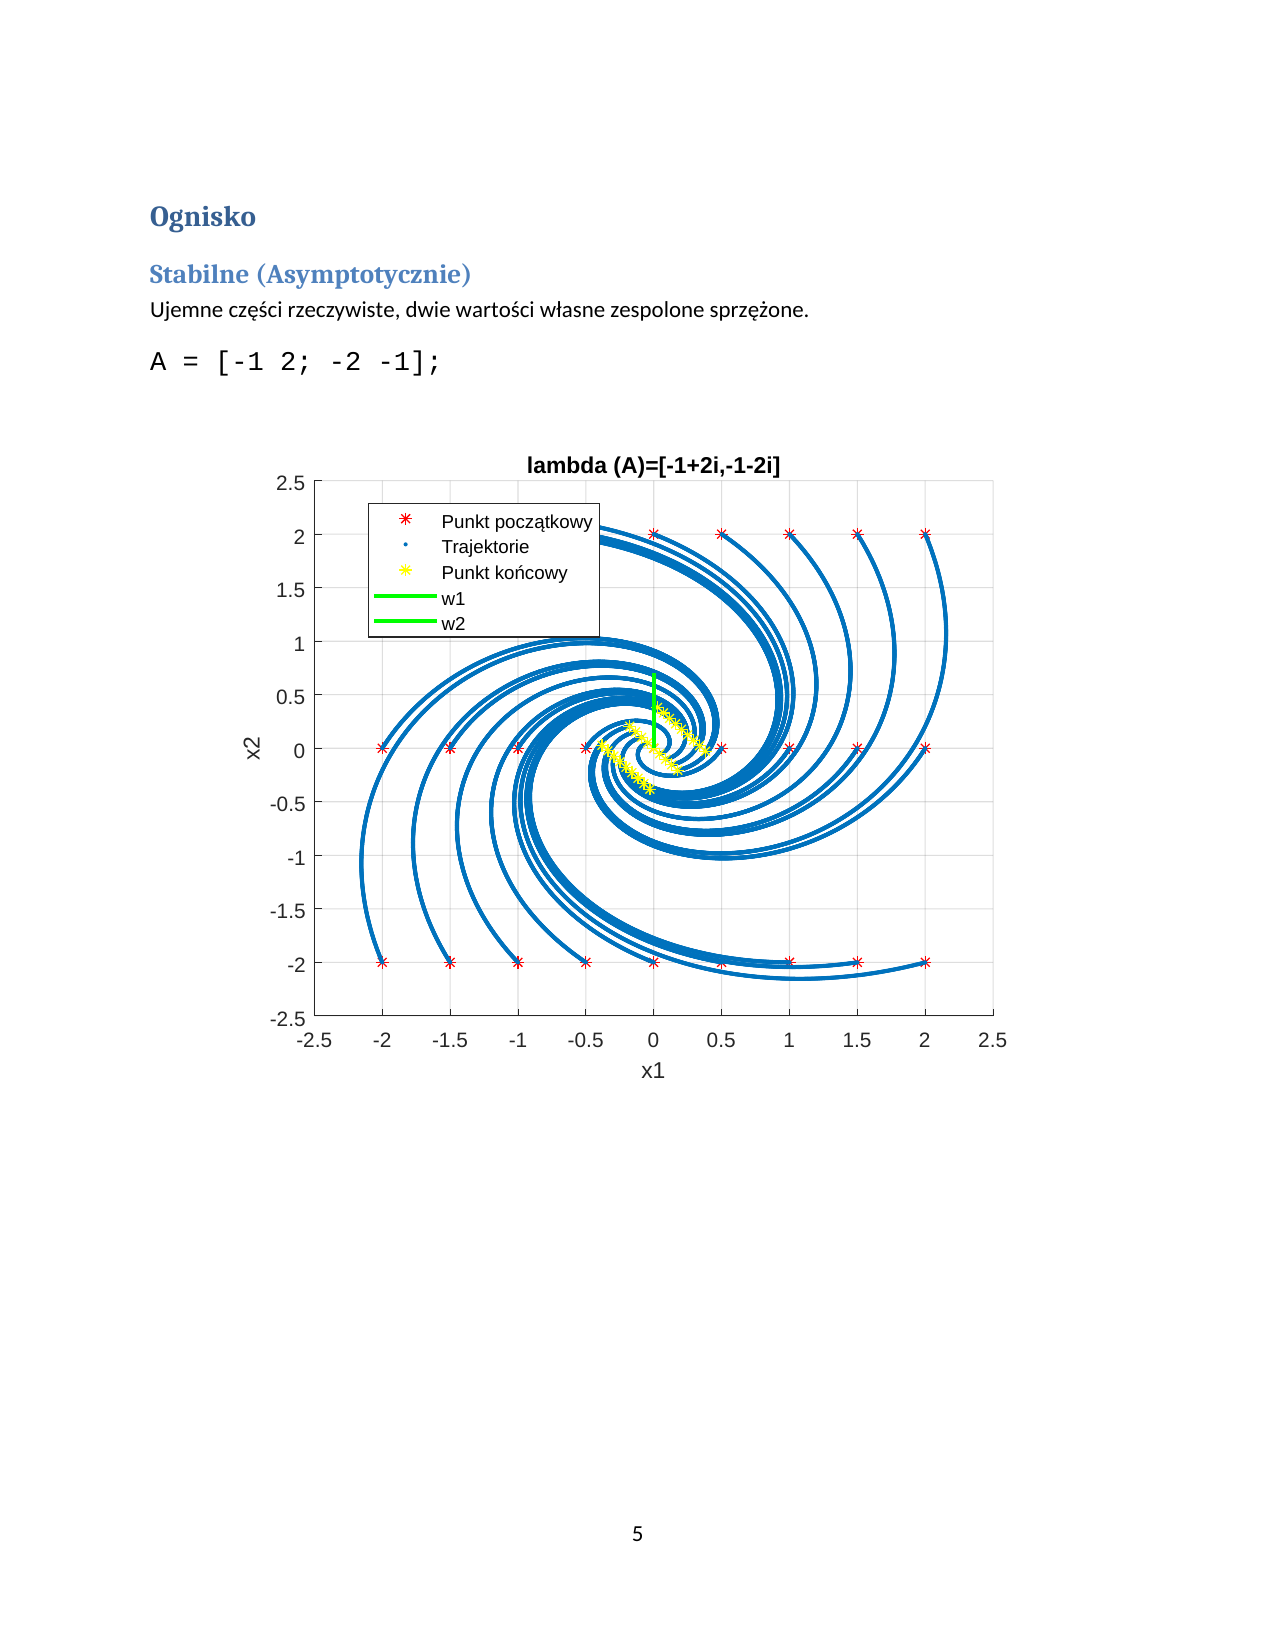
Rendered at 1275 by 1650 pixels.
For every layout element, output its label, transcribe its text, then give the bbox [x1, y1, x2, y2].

subtitle Ognisko [150, 200, 1125, 233]
text A = [-1 2; -2 -1]; [150, 348, 1125, 379]
text Ujemne części rzeczywiste, dwie wartości własne zespolone sprzężone. [150, 295, 1125, 323]
subtitle Stabilne (Asymptotycznie) [150, 259, 1125, 291]
